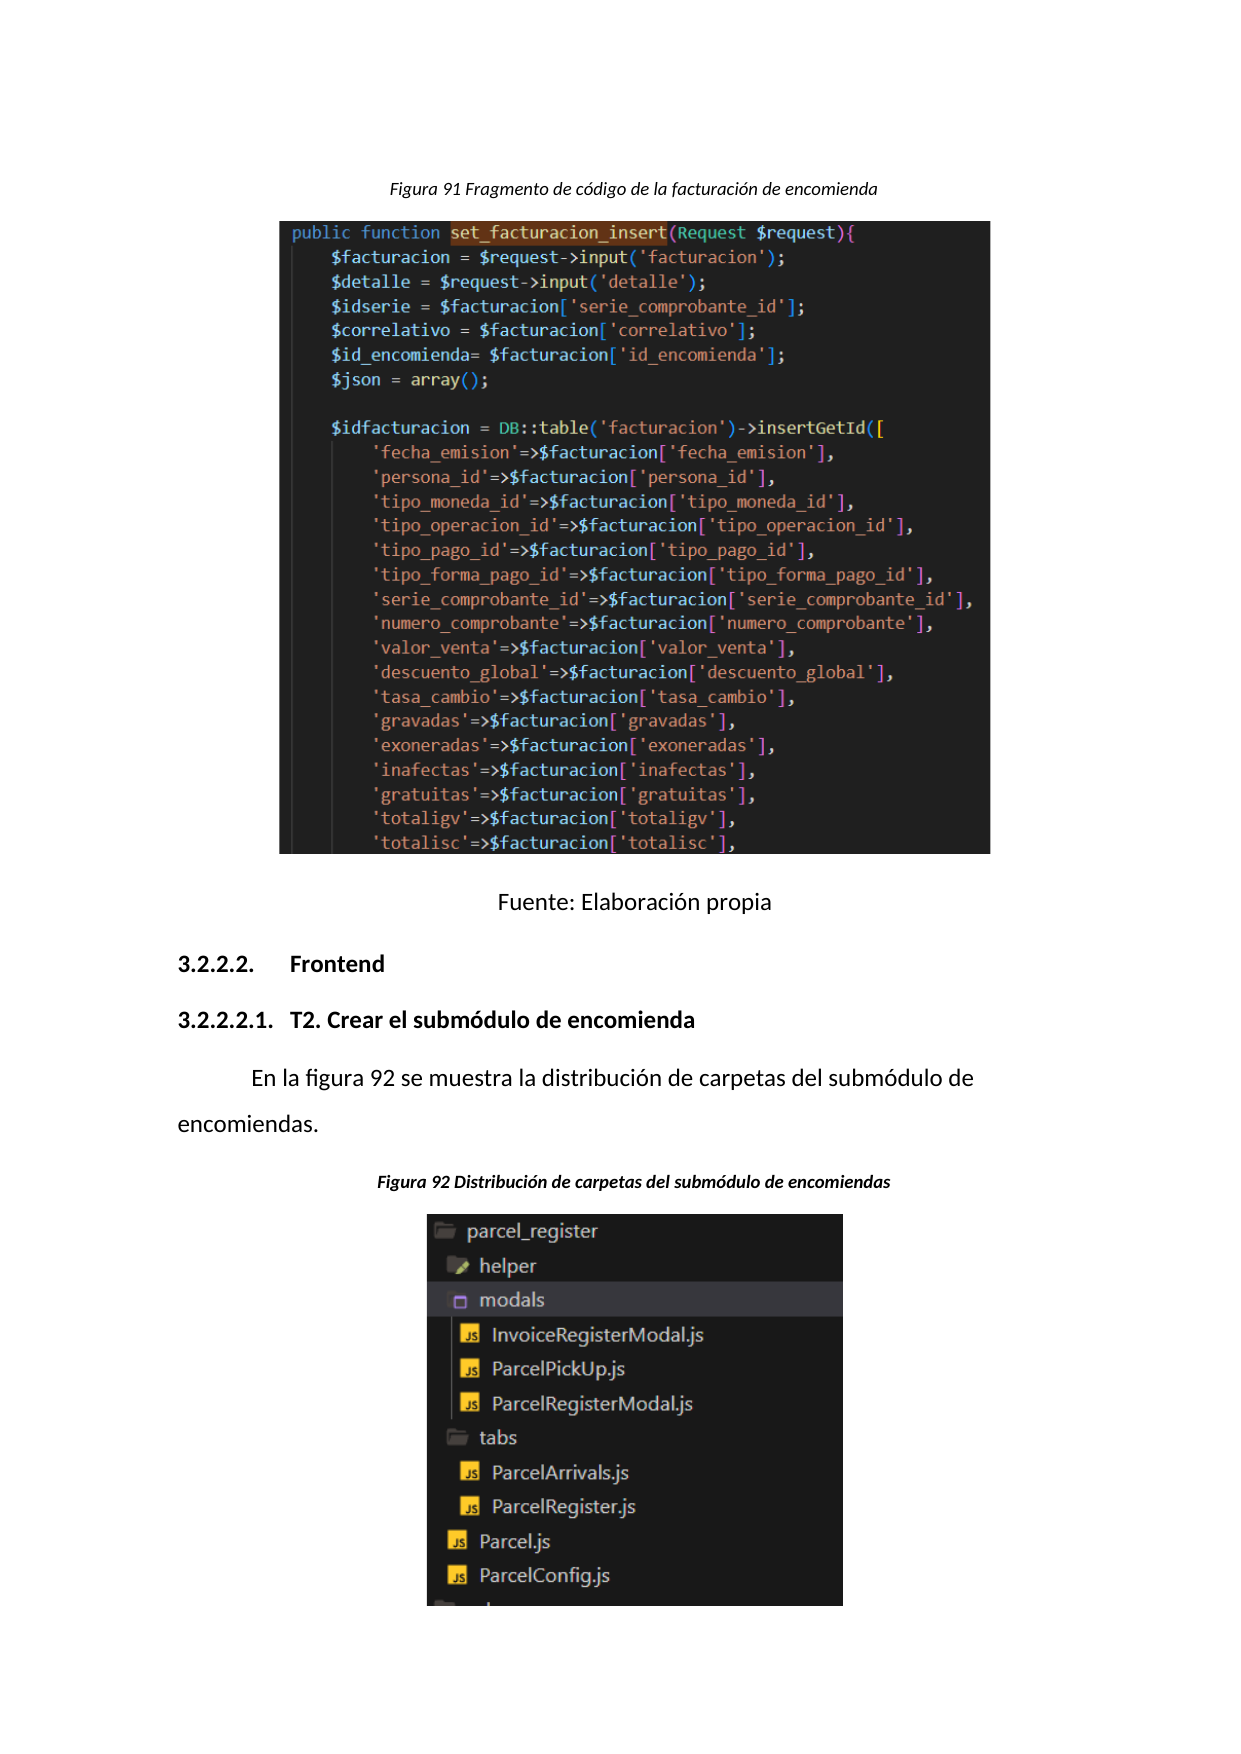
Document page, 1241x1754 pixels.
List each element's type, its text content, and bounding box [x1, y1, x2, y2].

picture [279, 221, 991, 854]
text Fuente: Elaboración propia [177, 886, 1092, 916]
text Figura 91 Fragmento de código de la facturación de encomienda [177, 177, 1092, 200]
text En la figura 92 se muestra la distribución de carpetas del submódulo de encomiendas. [177, 1063, 1092, 1139]
text Figura 92 Distribución de carpetas del submódulo de encomiendas [177, 1171, 1092, 1194]
subtitle Frontend [177, 948, 1092, 979]
subtitle T2. Crear el submódulo de encomienda [177, 1004, 1092, 1035]
picture [426, 1214, 843, 1606]
